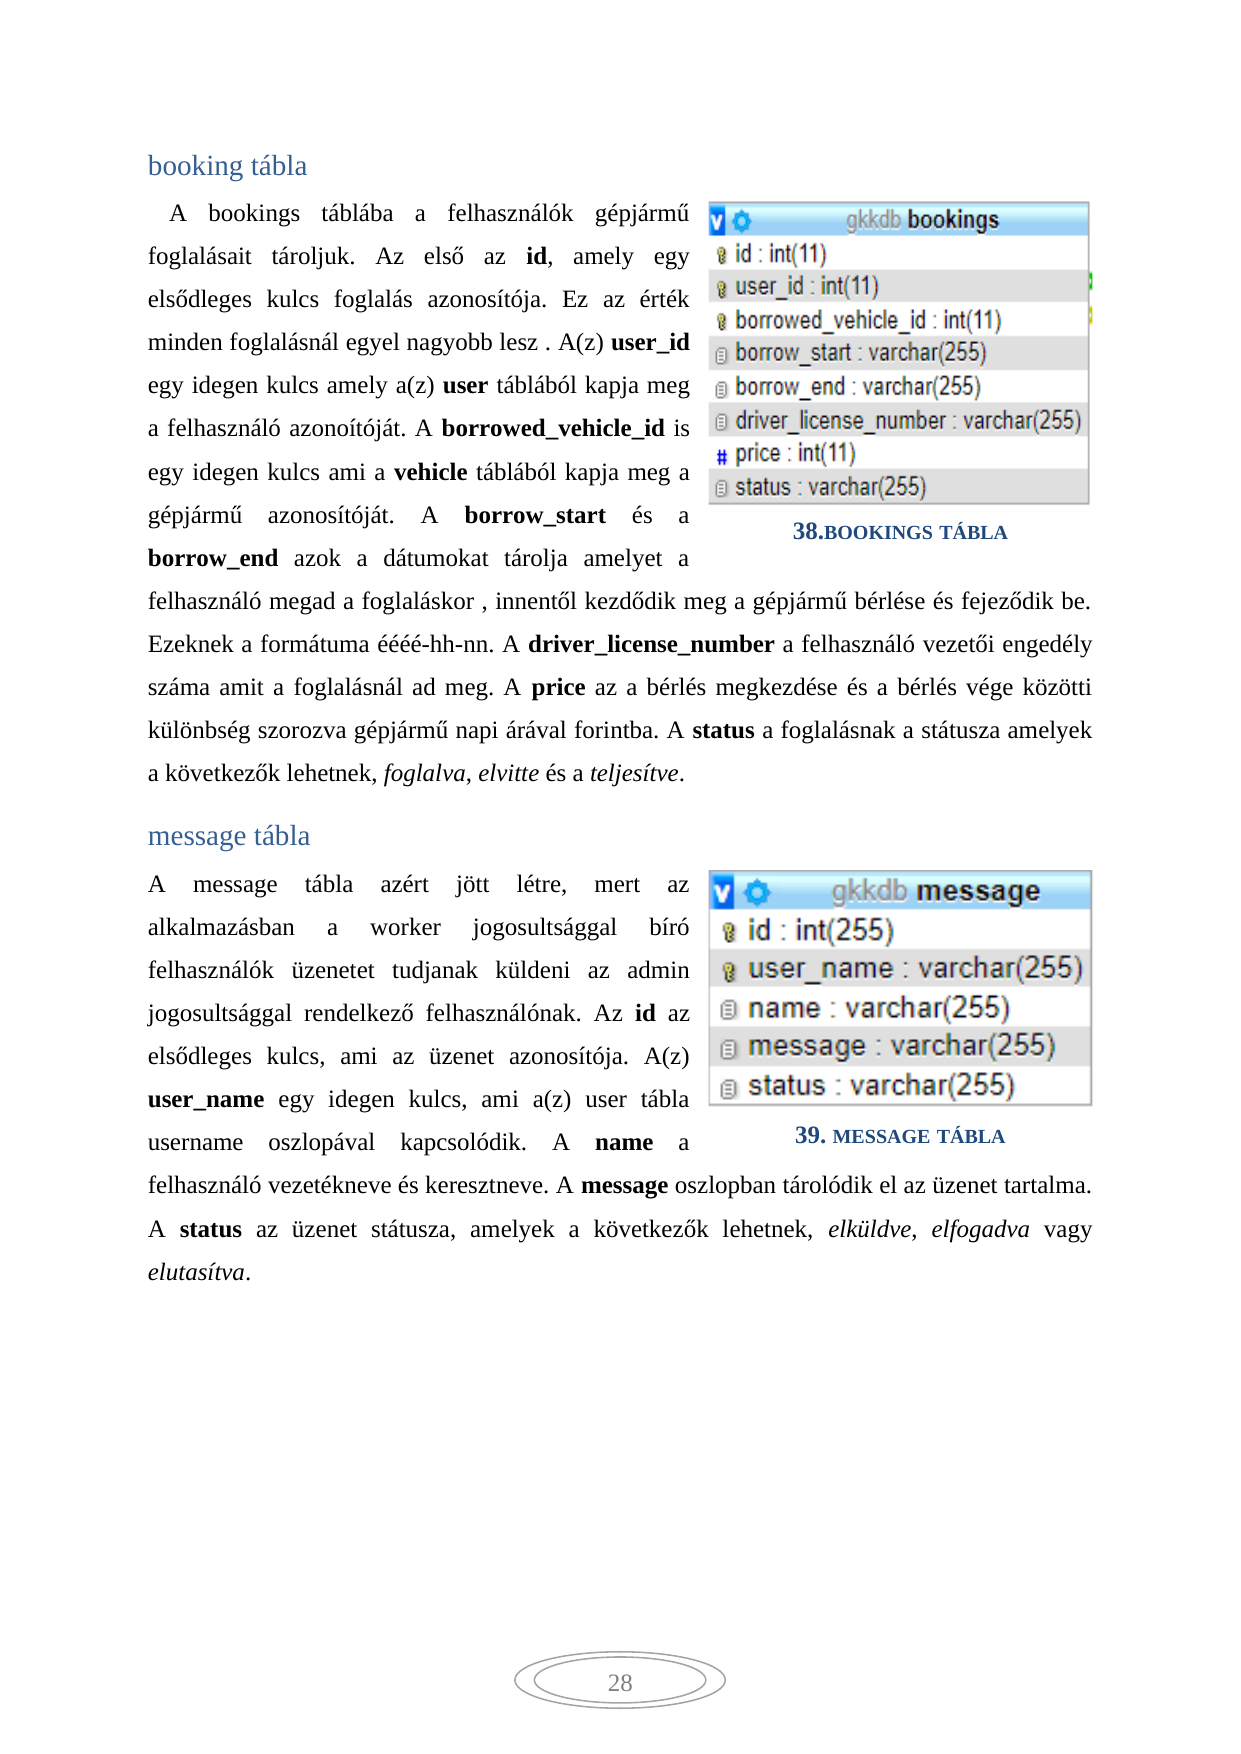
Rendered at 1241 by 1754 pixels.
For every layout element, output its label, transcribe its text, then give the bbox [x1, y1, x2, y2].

text A message tábla azért jött létre, mert az alkalmazásban a worker jogosultsággal bíró felhasználók üzenetet tudjanak küldeni az admin jogosultsággal rendelkező felhasználónak. Az id az elsődleges kulcs, ami az üzenet azonosítója. A(z) user_name egy idegen kulcs, ami a(z) user tábla username oszlopával kapcsolódik. A name a felhasználó vezetékneve és keresztneve. A message oszlopban tárolódik el az üzenet tartalma. A status az üzenet státusza, amelyek a következők lehetnek, elküldve, elfogadva vagy elutasítva. [148, 869, 1093, 1286]
picture [708, 200, 1093, 507]
picture [708, 870, 1093, 1111]
subtitle booking tábla [148, 148, 1093, 181]
text A bookings táblába a felhasználók gépjármű foglalásait tároljuk. Az első az id, amely egy elsődleges kulcs foglalás azonosítója. Ez az érték minden foglalásnál egyel nagyobb lesz . A(z) user_id egy idegen kulcs amely a(z) user táblából kapja meg a felhasználó azonoítóját. A borrowed_vehicle_id is egy idegen kulcs ami a vehicle táblából kapja meg a gépjármű azonosítóját. A borrow_start és a borrow_end azok a dátumokat tárolja amelyet a felhasználó megad a foglaláskor , innentől kezdődik meg a gépjármű bérlése és fejeződik be. Ezeknek a formátuma éééé-hh-nn. A driver_license_number a felhasználó vezetői engedély száma amit a foglalásnál ad meg. A price az a bérlés megkezdése és a bérlés vége közötti különbség szorozva gépjármű napi árával forintba. A status a foglalásnak a státusza amelyek a következők lehetnek, foglalva, elvitte és a teljesítve. [148, 198, 1093, 787]
subtitle message tábla [148, 818, 1093, 852]
